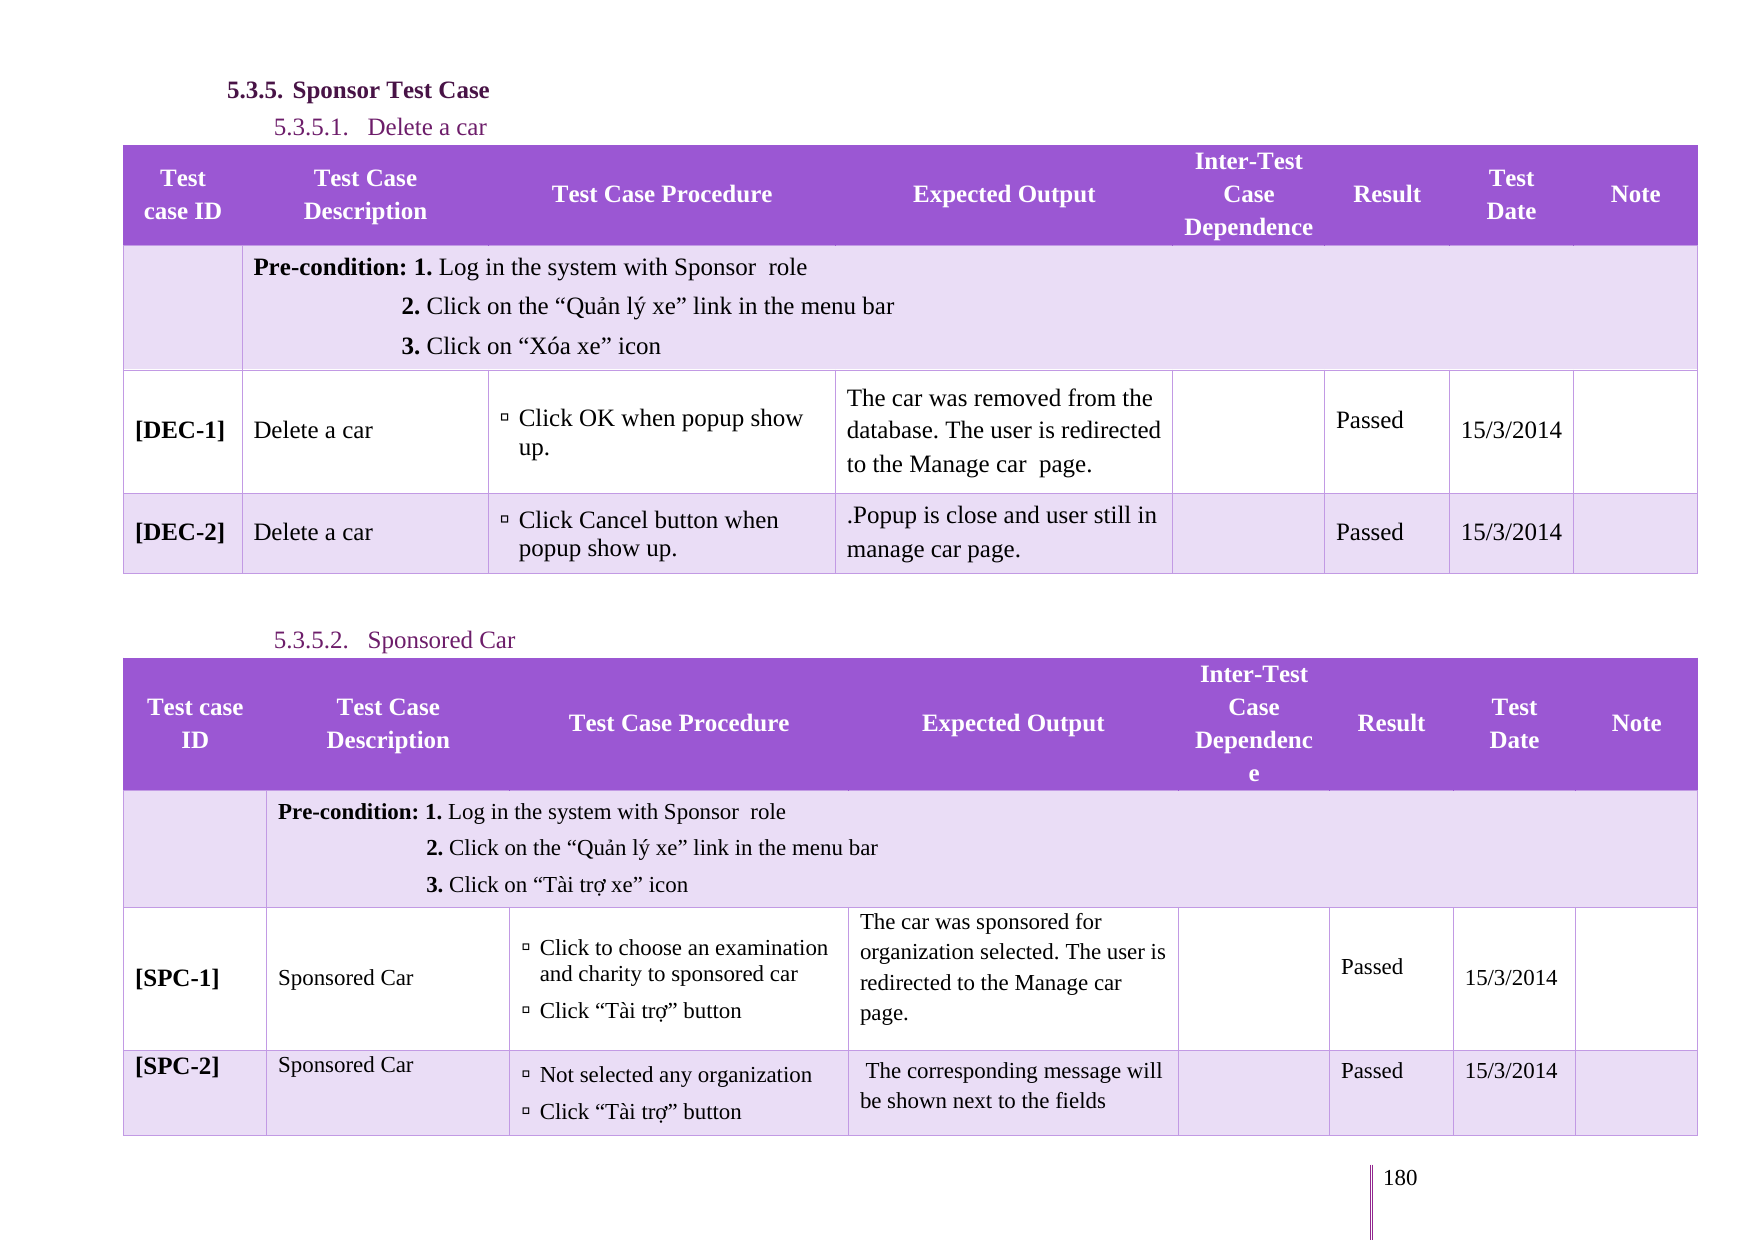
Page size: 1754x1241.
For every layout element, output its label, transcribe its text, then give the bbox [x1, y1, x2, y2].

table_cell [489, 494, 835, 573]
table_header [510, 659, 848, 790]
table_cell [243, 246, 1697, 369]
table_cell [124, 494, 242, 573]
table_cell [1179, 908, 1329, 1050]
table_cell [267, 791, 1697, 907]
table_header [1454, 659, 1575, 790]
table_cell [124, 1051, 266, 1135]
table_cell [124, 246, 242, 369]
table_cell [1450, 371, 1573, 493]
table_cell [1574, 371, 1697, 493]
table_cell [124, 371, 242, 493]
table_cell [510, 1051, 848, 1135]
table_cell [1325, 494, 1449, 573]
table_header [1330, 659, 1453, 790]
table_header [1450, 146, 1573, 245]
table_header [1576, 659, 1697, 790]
subtitle Sponsored Car [274, 625, 1679, 653]
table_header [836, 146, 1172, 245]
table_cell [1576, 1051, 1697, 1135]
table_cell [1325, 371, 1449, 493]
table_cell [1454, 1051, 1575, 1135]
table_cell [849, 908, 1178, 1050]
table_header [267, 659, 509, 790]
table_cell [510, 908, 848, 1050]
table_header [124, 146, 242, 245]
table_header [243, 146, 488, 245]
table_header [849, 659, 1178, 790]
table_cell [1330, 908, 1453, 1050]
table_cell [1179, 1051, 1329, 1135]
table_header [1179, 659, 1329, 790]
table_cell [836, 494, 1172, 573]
subtitle Sponsor Test Case [227, 75, 1679, 104]
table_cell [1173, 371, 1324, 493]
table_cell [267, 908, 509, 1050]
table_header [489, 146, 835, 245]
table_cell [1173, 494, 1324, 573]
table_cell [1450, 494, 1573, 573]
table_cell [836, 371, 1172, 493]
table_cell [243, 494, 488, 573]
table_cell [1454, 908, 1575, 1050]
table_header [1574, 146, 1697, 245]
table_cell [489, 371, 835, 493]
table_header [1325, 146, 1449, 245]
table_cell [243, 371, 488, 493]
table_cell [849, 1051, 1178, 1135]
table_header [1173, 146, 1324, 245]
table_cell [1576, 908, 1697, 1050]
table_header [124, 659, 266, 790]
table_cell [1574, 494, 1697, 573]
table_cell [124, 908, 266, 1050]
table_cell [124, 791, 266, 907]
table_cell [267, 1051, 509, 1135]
subtitle Delete a car [274, 112, 1679, 141]
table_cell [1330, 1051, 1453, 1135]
